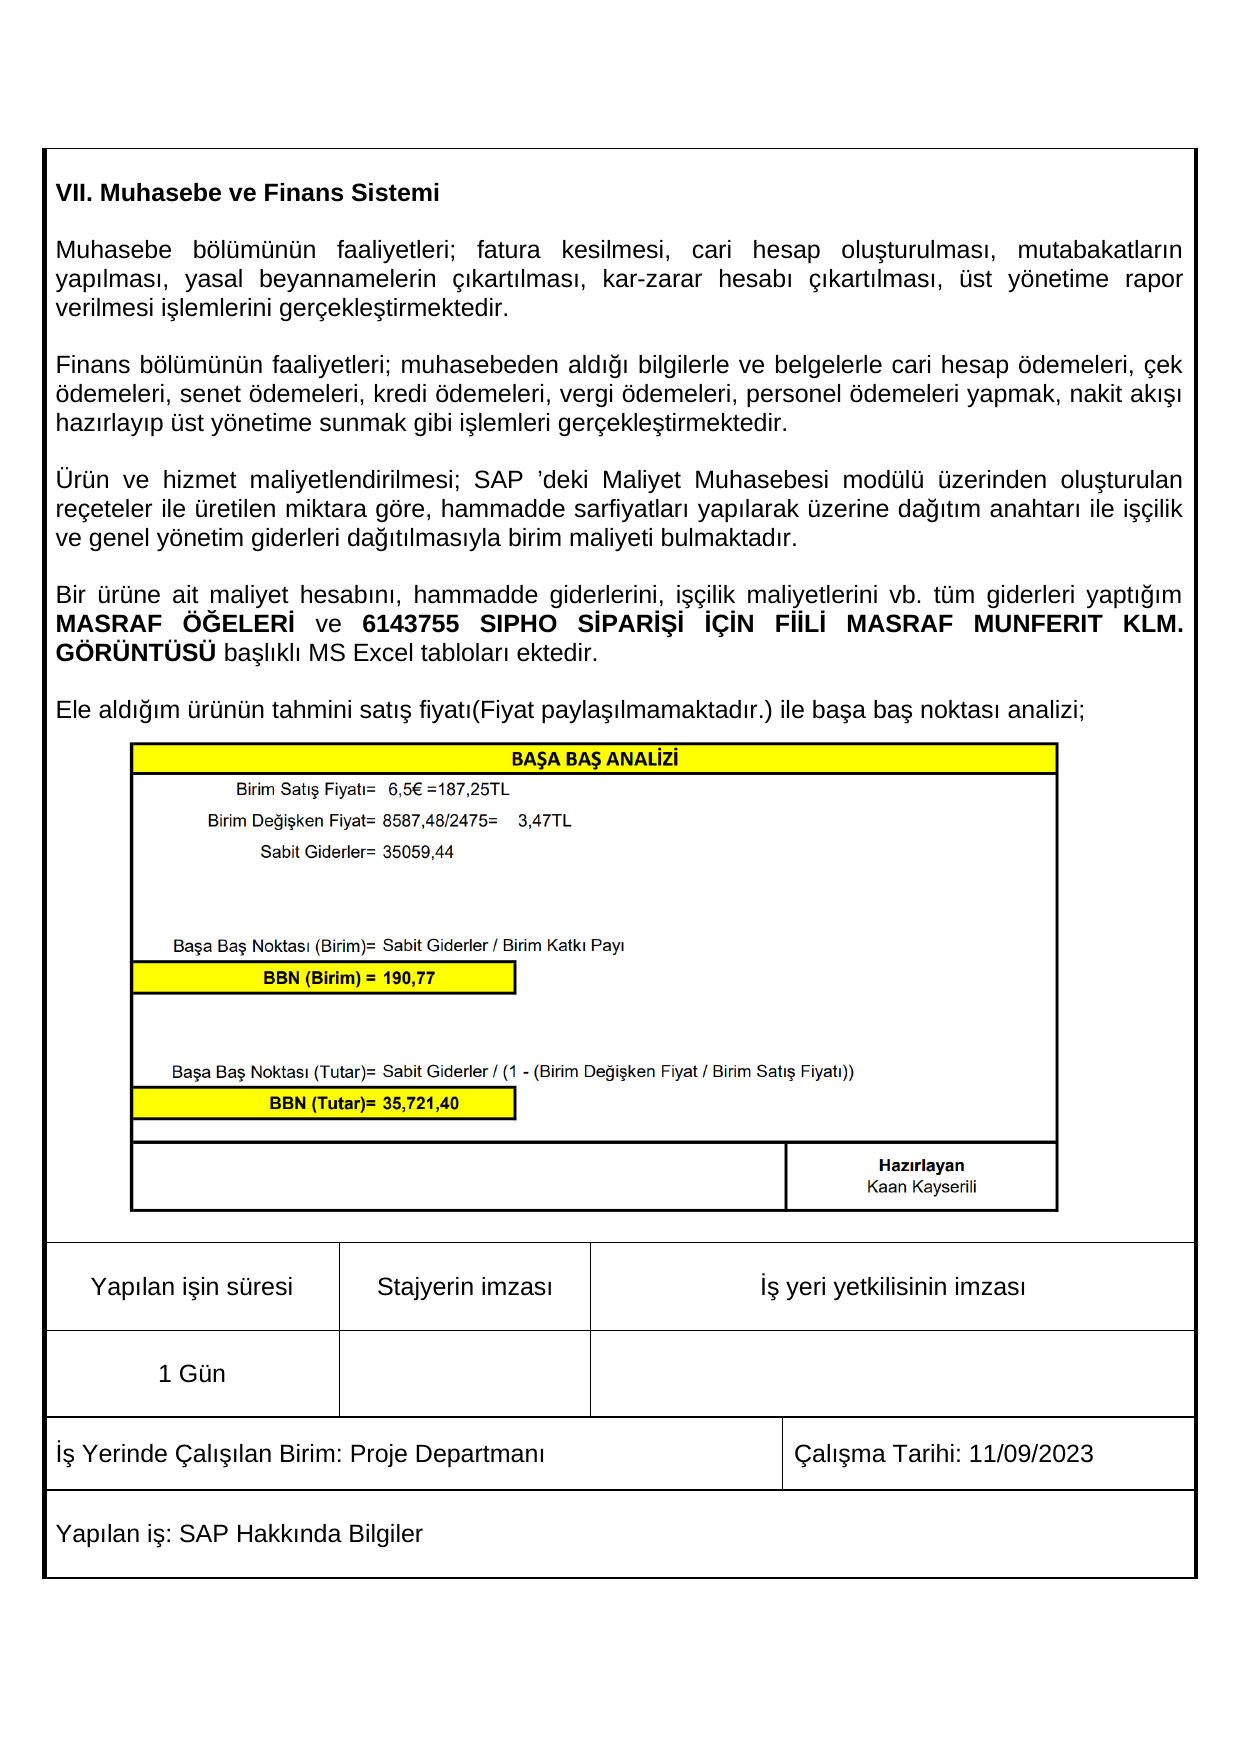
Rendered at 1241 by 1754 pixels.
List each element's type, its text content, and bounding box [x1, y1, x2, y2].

table_cell Yapılan iş: SAP Hakkında Bilgiler [47, 1491, 1194, 1577]
table_cell İş yeri yetkilisinin imzası [591, 1243, 1194, 1329]
table_cell İş Yerinde Çalışılan Birim: Proje Departmanı [47, 1418, 782, 1489]
table_cell [591, 1331, 1194, 1416]
table_cell Stajyerin imzası [340, 1243, 590, 1329]
table_cell Çalışma Tarihi: 11/09/2023 [783, 1418, 1194, 1489]
table_cell [340, 1331, 590, 1416]
table_cell 1 Gün [47, 1331, 339, 1416]
table_cell Yapılan işin süresi [47, 1243, 339, 1329]
table_cell VII. Muhasebe ve Finans Sistemi Muhasebe bölümünün faaliyetleri; fatura kesilmesi, cari hesap oluşturulması, mutabakatların yapılması, yasal beyannamelerin çıkartılması, kar-zarar hesabı çıkartılması, üst yönetime rapor verilmesi işlemlerini gerçekleştirmektedir. Finans bölümünün faaliyetleri; muhasebeden aldığı bilgilerle ve belgelerle cari hesap ödemeleri, çek ödemeleri, senet ödemeleri, kredi ödemeleri, vergi ödemeleri, personel ödemeleri yapmak, nakit akışı hazırlayıp üst yönetime sunmak gibi işlemleri gerçekleştirmektedir. Ürün ve hizmet maliyetlendirilmesi; SAP ’deki Maliyet Muhasebesi modülü üzerinden oluşturulan reçeteler ile üretilen miktara göre, hammadde sarfiyatları yapılarak üzerine dağıtım anahtarı ile işçilik ve genel yönetim giderleri dağıtılmasıyla birim maliyeti bulmaktadır. Bir ürüne ait maliyet hesabını, hammadde giderlerini, işçilik maliyetlerini vb. tüm giderleri yaptığım MASRAF ÖĞELERİ ve 6143755 SIPHO SİPARİŞİ İÇİN FİİLİ MASRAF MUNFERIT KLM. GÖRÜNTÜSÜ başlıklı MS Excel tabloları ektedir. Ele aldığım ürünün tahmini satış fiyatı(Fiyat paylaşılmamaktadır.) ile başa baş noktası analizi; [47, 149, 1194, 1242]
picture [123, 734, 1069, 1218]
